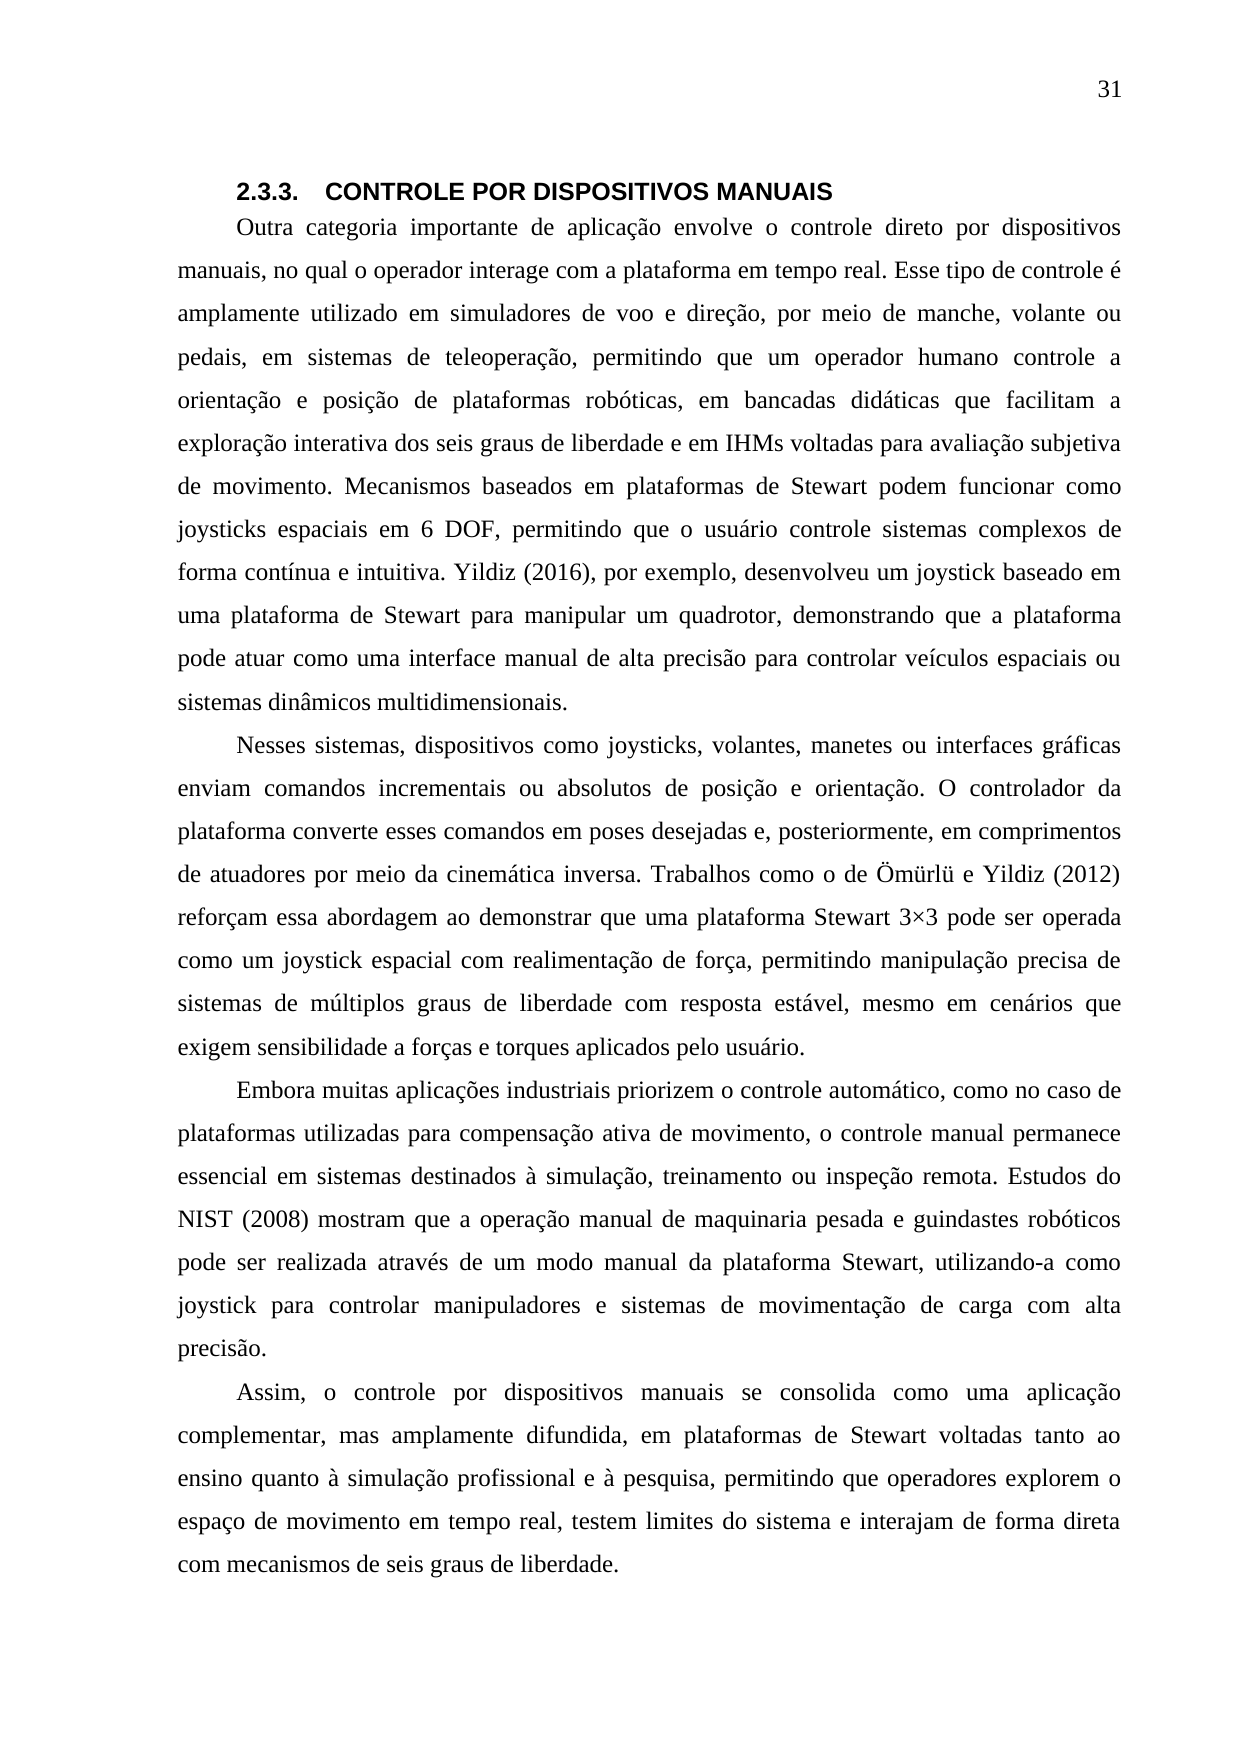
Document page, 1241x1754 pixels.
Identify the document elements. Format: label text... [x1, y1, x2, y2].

text Nesses sistemas, dispositivos como joysticks, volantes, manetes ou interfaces gráficas enviam comandos incrementais ou absolutos de posição e orientação. O controlador da plataforma converte esses comandos em poses desejadas e, posteriormente, em comprimentos de atuadores por meio da cinemática inversa. Trabalhos como o de Ömürlü e Yildiz (2012) reforçam essa abordagem ao demonstrar que uma plataforma Stewart 3×3 pode ser operada como um joystick espacial com realimentação de força, permitindo manipulação precisa de sistemas de múltiplos graus de liberdade com resposta estável, mesmo em cenários que exigem sensibilidade a forças e torques aplicados pelo usuário. [177, 730, 1122, 1060]
text Controle por Dispositivos Manuais [236, 177, 1122, 206]
text Embora muitas aplicações industriais priorizem o controle automático, como no caso de plataformas utilizadas para compensação ativa de movimento, o controle manual permanece essencial em sistemas destinados à simulação, treinamento ou inspeção remota. Estudos do NIST (2008) mostram que a operação manual de maquinaria pesada e guindastes robóticos pode ser realizada através de um modo manual da plataforma Stewart, utilizando-a como joystick para controlar manipuladores e sistemas de movimentação de carga com alta precisão. [177, 1075, 1122, 1362]
text Assim, o controle por dispositivos manuais se consolida como uma aplicação complementar, mas amplamente difundida, em plataformas de Stewart voltadas tanto ao ensino quanto à simulação profissional e à pesquisa, permitindo que operadores explorem o espaço de movimento em tempo real, testem limites do sistema e interajam de forma direta com mecanismos de seis graus de liberdade. [177, 1377, 1122, 1578]
text Outra categoria importante de aplicação envolve o controle direto por dispositivos manuais, no qual o operador interage com a plataforma em tempo real. Esse tipo de controle é amplamente utilizado em simuladores de voo e direção, por meio de manche, volante ou pedais, em sistemas de teleoperação, permitindo que um operador humano controle a orientação e posição de plataformas robóticas, em bancadas didáticas que facilitam a exploração interativa dos seis graus de liberdade e em IHMs voltadas para avaliação subjetiva de movimento. Mecanismos baseados em plataformas de Stewart podem funcionar como joysticks espaciais em 6 DOF, permitindo que o usuário controle sistemas complexos de forma contínua e intuitiva. Yildiz (2016), por exemplo, desenvolveu um joystick baseado em uma plataforma de Stewart para manipular um quadrotor, demonstrando que a plataforma pode atuar como uma interface manual de alta precisão para controlar veículos espaciais ou sistemas dinâmicos multidimensionais. [177, 212, 1122, 715]
